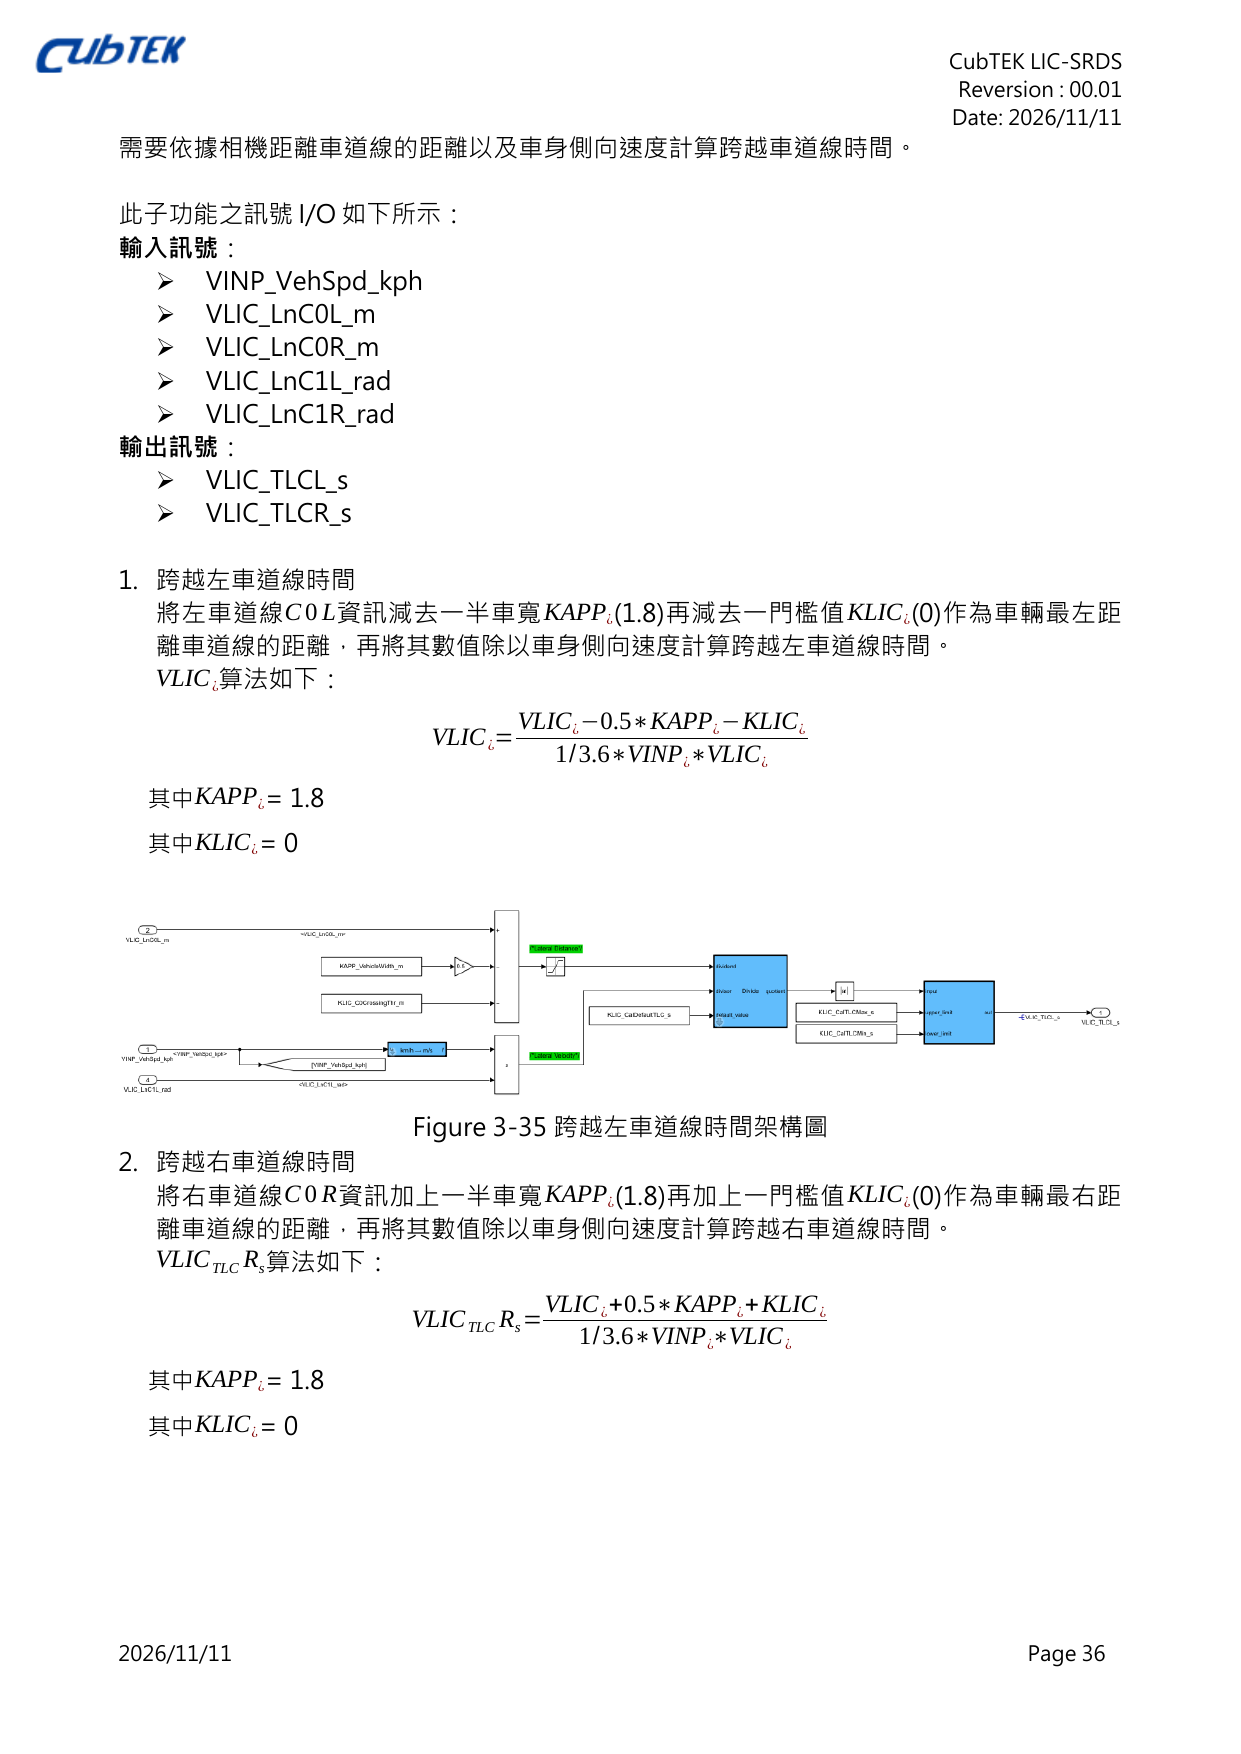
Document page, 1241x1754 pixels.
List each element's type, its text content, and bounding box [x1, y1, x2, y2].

text 將左車道線資訊減去一半車寬(1.8)再減去一門檻值(0)作為車輛最左距離車道線的距離，再將其數值除以車身側向速度計算跨越左車道線時間。 [156, 596, 1122, 662]
text 輸出訊號： [118, 429, 1122, 463]
picture [118, 905, 1123, 1104]
list 跨越左車道線時間 [118, 562, 1122, 596]
list VLIC_TLCL_s [156, 463, 1122, 496]
list VLIC_LnC1L_rad [156, 363, 1122, 396]
text 其中= 0 [118, 1408, 1122, 1442]
list VLIC_LnC0L_m [156, 297, 1122, 330]
list VLIC_LnC1R_rad [156, 396, 1122, 429]
list VINP_VehSpd_kph [156, 263, 1122, 297]
text 算法如下： [156, 662, 1122, 695]
text 其中= 0 [118, 826, 1122, 859]
text 算法如下： [156, 1245, 1122, 1278]
text 其中= 1.8 [118, 1363, 1122, 1396]
text 需要依據相機距離車道線的距離以及車身側向速度計算跨越車道線時間。 [118, 130, 1122, 164]
text 此子功能之訊號I/O如下所示： [118, 197, 1122, 230]
text 輸入訊號： [118, 230, 1122, 263]
text Figure 3-35 跨越左車道線時間架構圖 [118, 1104, 1122, 1145]
list 跨越右車道線時間 [118, 1145, 1122, 1178]
text 其中= 1.8 [118, 780, 1122, 813]
list VLIC_TLCR_s [156, 496, 1122, 529]
list VLIC_LnC0R_m [156, 330, 1122, 363]
picture [28, 25, 188, 71]
text 將右車道線資訊加上一半車寬(1.8)再加上一門檻值(0)作為車輛最右距離車道線的距離，再將其數值除以車身側向速度計算跨越右車道線時間。 [156, 1178, 1122, 1245]
